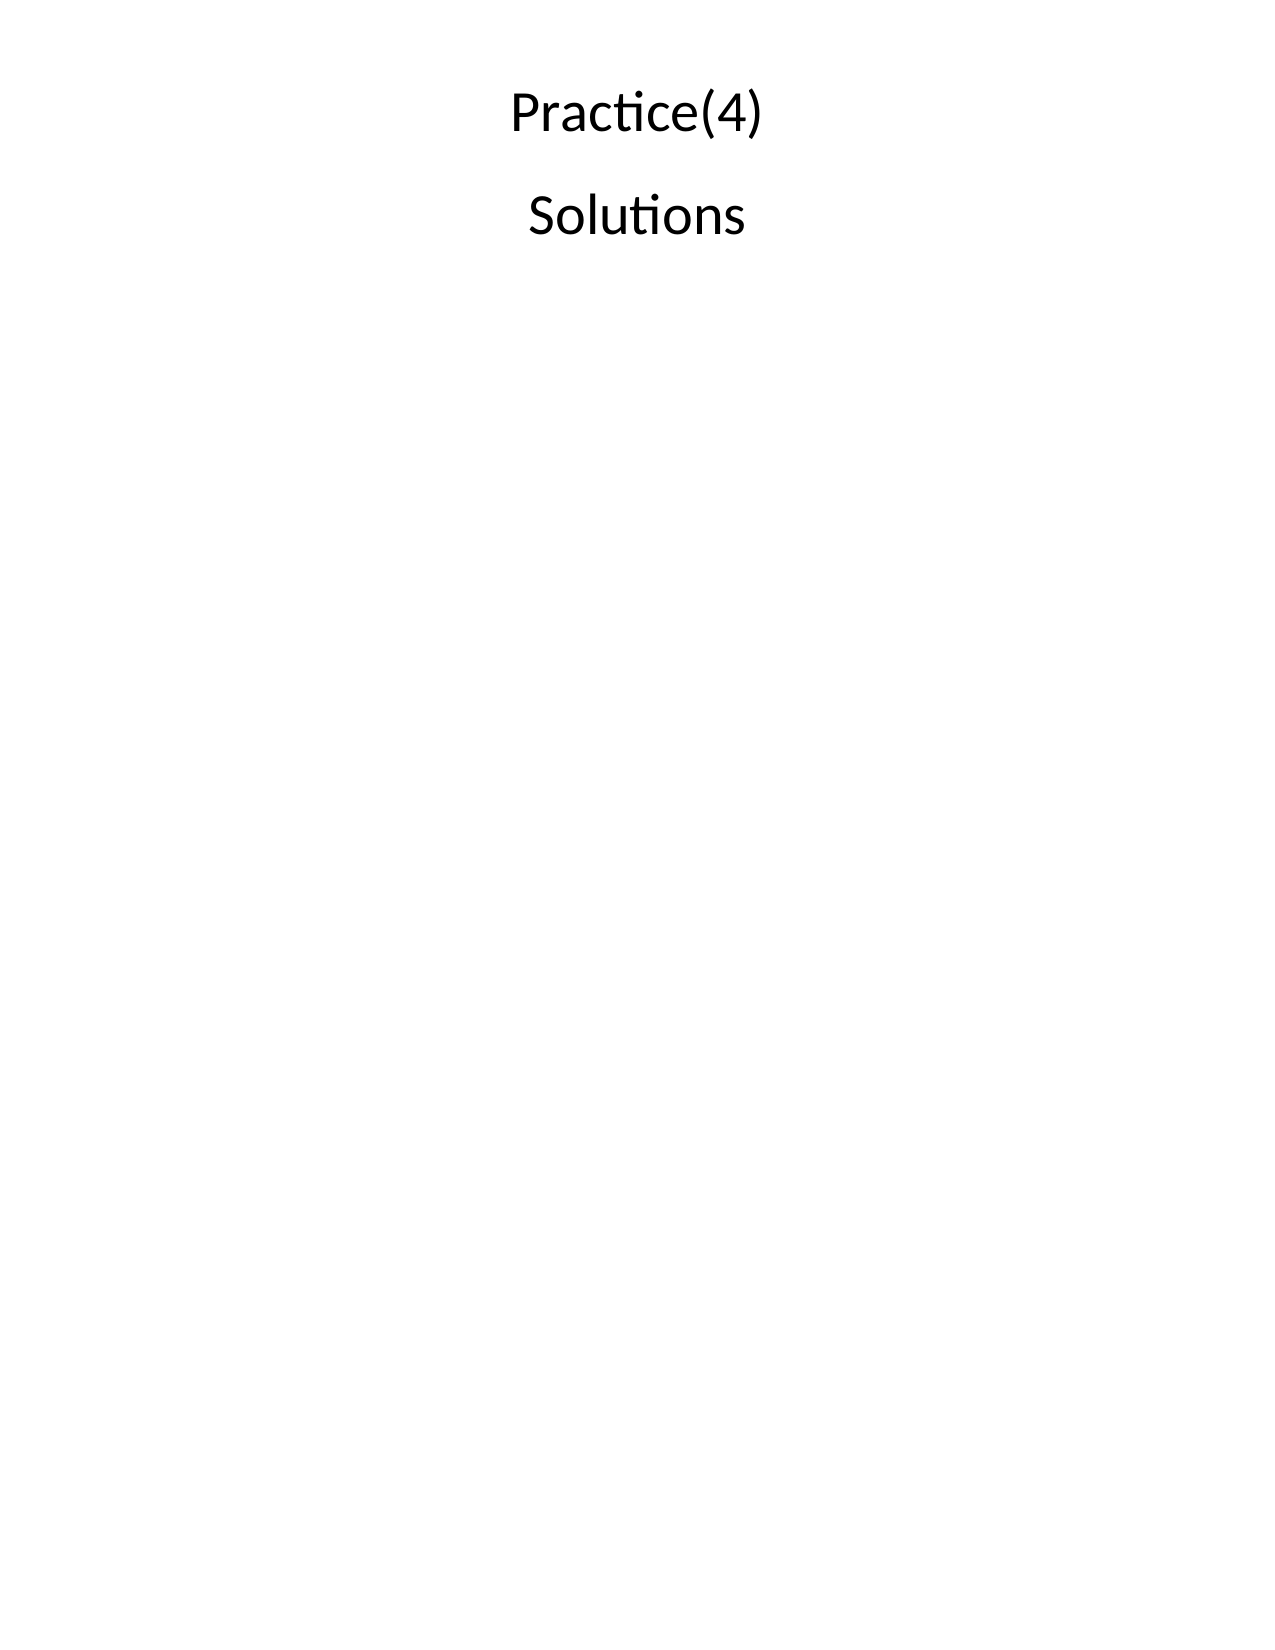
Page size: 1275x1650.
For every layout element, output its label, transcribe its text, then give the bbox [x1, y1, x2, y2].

text Solutions [75, 178, 1200, 249]
text Practice(4) [75, 75, 1200, 146]
